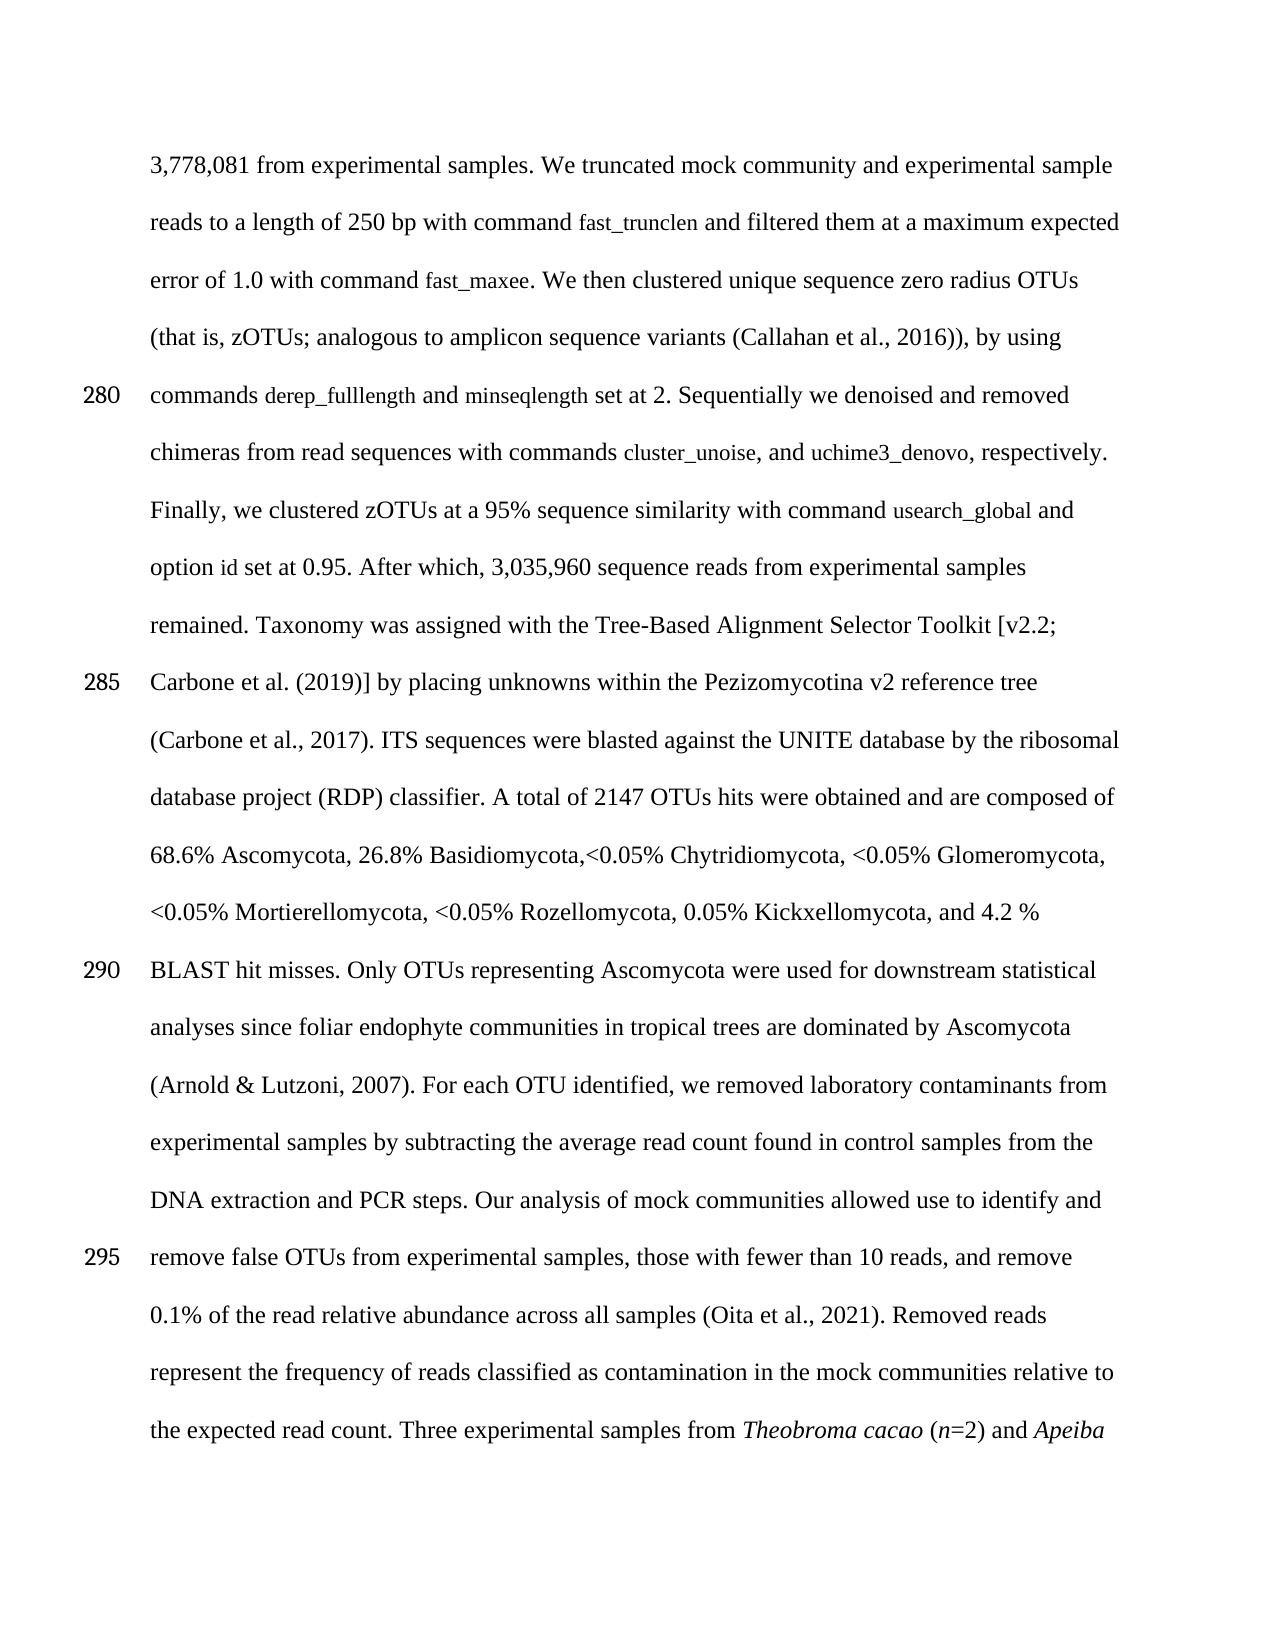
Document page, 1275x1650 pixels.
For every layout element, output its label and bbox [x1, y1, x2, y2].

text [150, 150, 1125, 1444]
